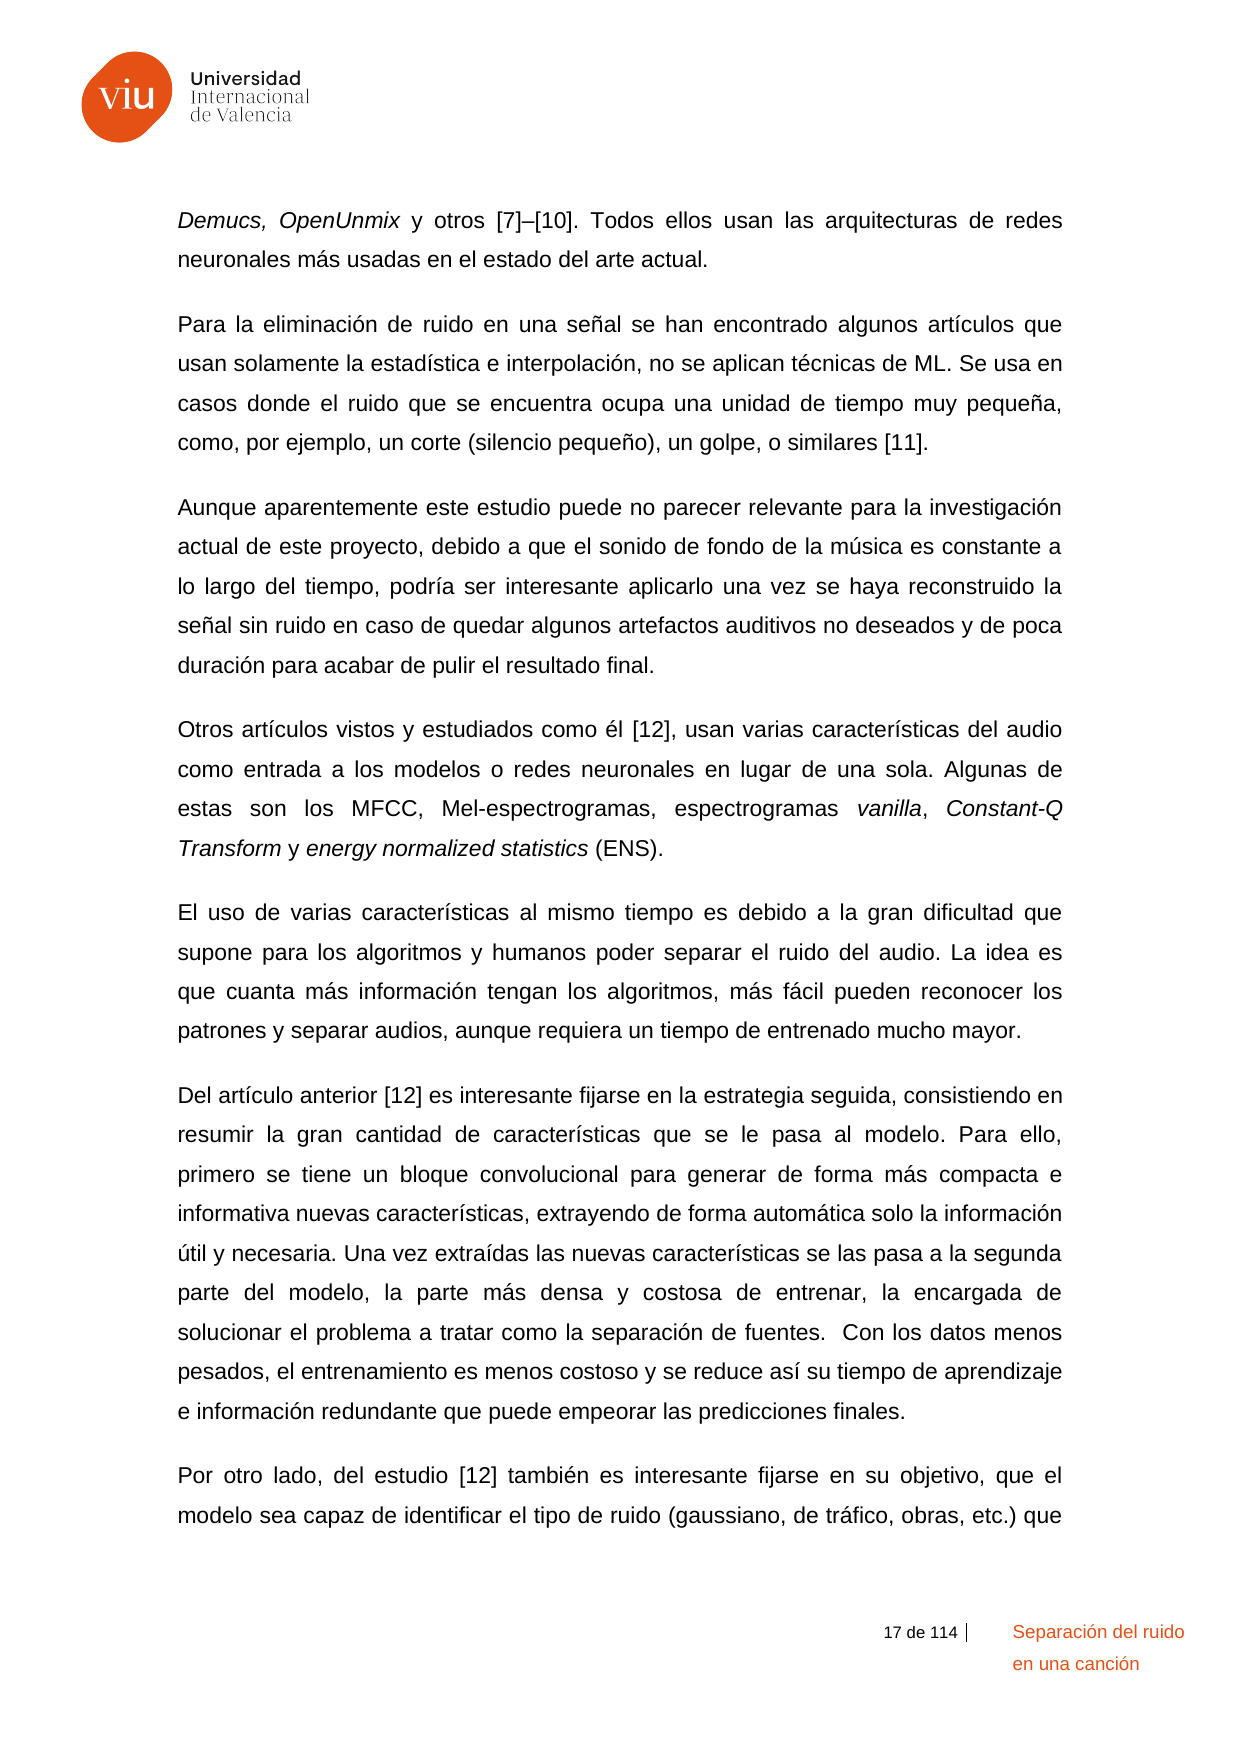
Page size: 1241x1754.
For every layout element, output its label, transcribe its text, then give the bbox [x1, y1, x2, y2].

text El uso de varias características al mismo tiempo es debido a la gran dificultad que supone para los algoritmos y humanos poder separar el ruido del audio. La idea es que cuanta más información tengan los algoritmos, más fácil pueden reconocer los patrones y separar audios, aunque requiera un tiempo de entrenado mucho mayor. [177, 899, 1063, 1044]
text Aunque aparentemente este estudio puede no parecer relevante para la investigación actual de este proyecto, debido a que el sonido de fondo de la música es constante a lo largo del tiempo, podría ser interesante aplicarlo una vez se haya reconstruido la señal sin ruido en caso de quedar algunos artefactos auditivos no deseados y de poca duración para acabar de pulir el resultado final. [177, 494, 1063, 678]
picture [60, 29, 330, 165]
text Para la eliminación de ruido en una señal se han encontrado algunos artículos que usan solamente la estadística e interpolación, no se aplican técnicas de ML. Se usa en casos donde el ruido que se encuentra ocupa una unidad de tiempo muy pequeña, como, por ejemplo, un corte (silencio pequeño), un golpe, o similares . [177, 311, 1063, 456]
text Del artículo anterior es interesante fijarse en la estrategia seguida, consistiendo en resumir la gran cantidad de características que se le pasa al modelo. Para ello, primero se tiene un bloque convolucional para generar de forma más compacta e informativa nuevas características, extrayendo de forma automática solo la información útil y necesaria. Una vez extraídas las nuevas características se las pasa a la segunda parte del modelo, la parte más densa y costosa de entrenar, la encargada de solucionar el problema a tratar como la separación de fuentes. Con los datos menos pesados, el entrenamiento es menos costoso y se reduce así su tiempo de aprendizaje e información redundante que puede empeorar las predicciones finales. [177, 1082, 1063, 1424]
text Otros artículos vistos y estudiados como él , usan varias características del audio como entrada a los modelos o redes neuronales en lugar de una sola. Algunas de estas son los MFCC, Mel-espectrogramas, espectrogramas vanilla, Constant-Q Transform y energy normalized statistics (ENS). [177, 716, 1063, 861]
